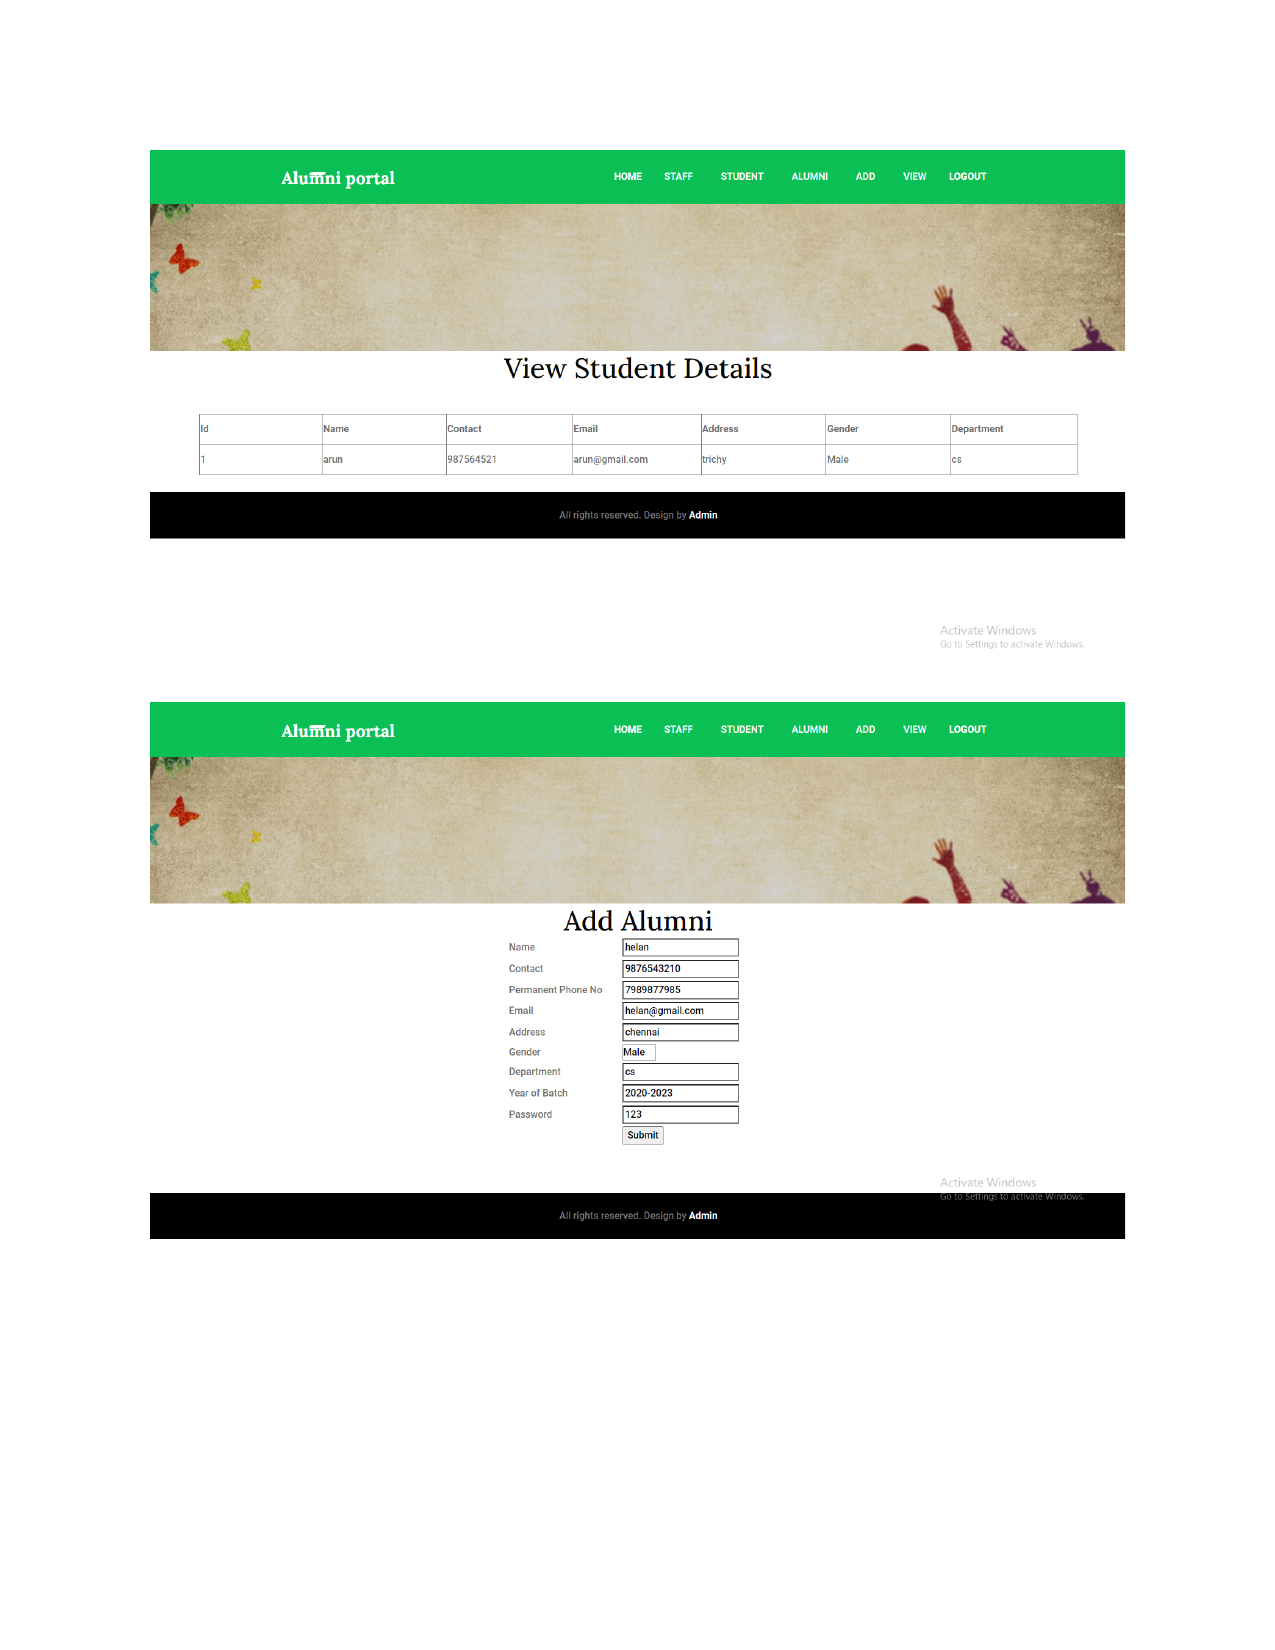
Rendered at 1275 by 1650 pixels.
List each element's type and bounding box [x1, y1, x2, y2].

picture [150, 150, 1125, 699]
picture [150, 702, 1125, 1251]
